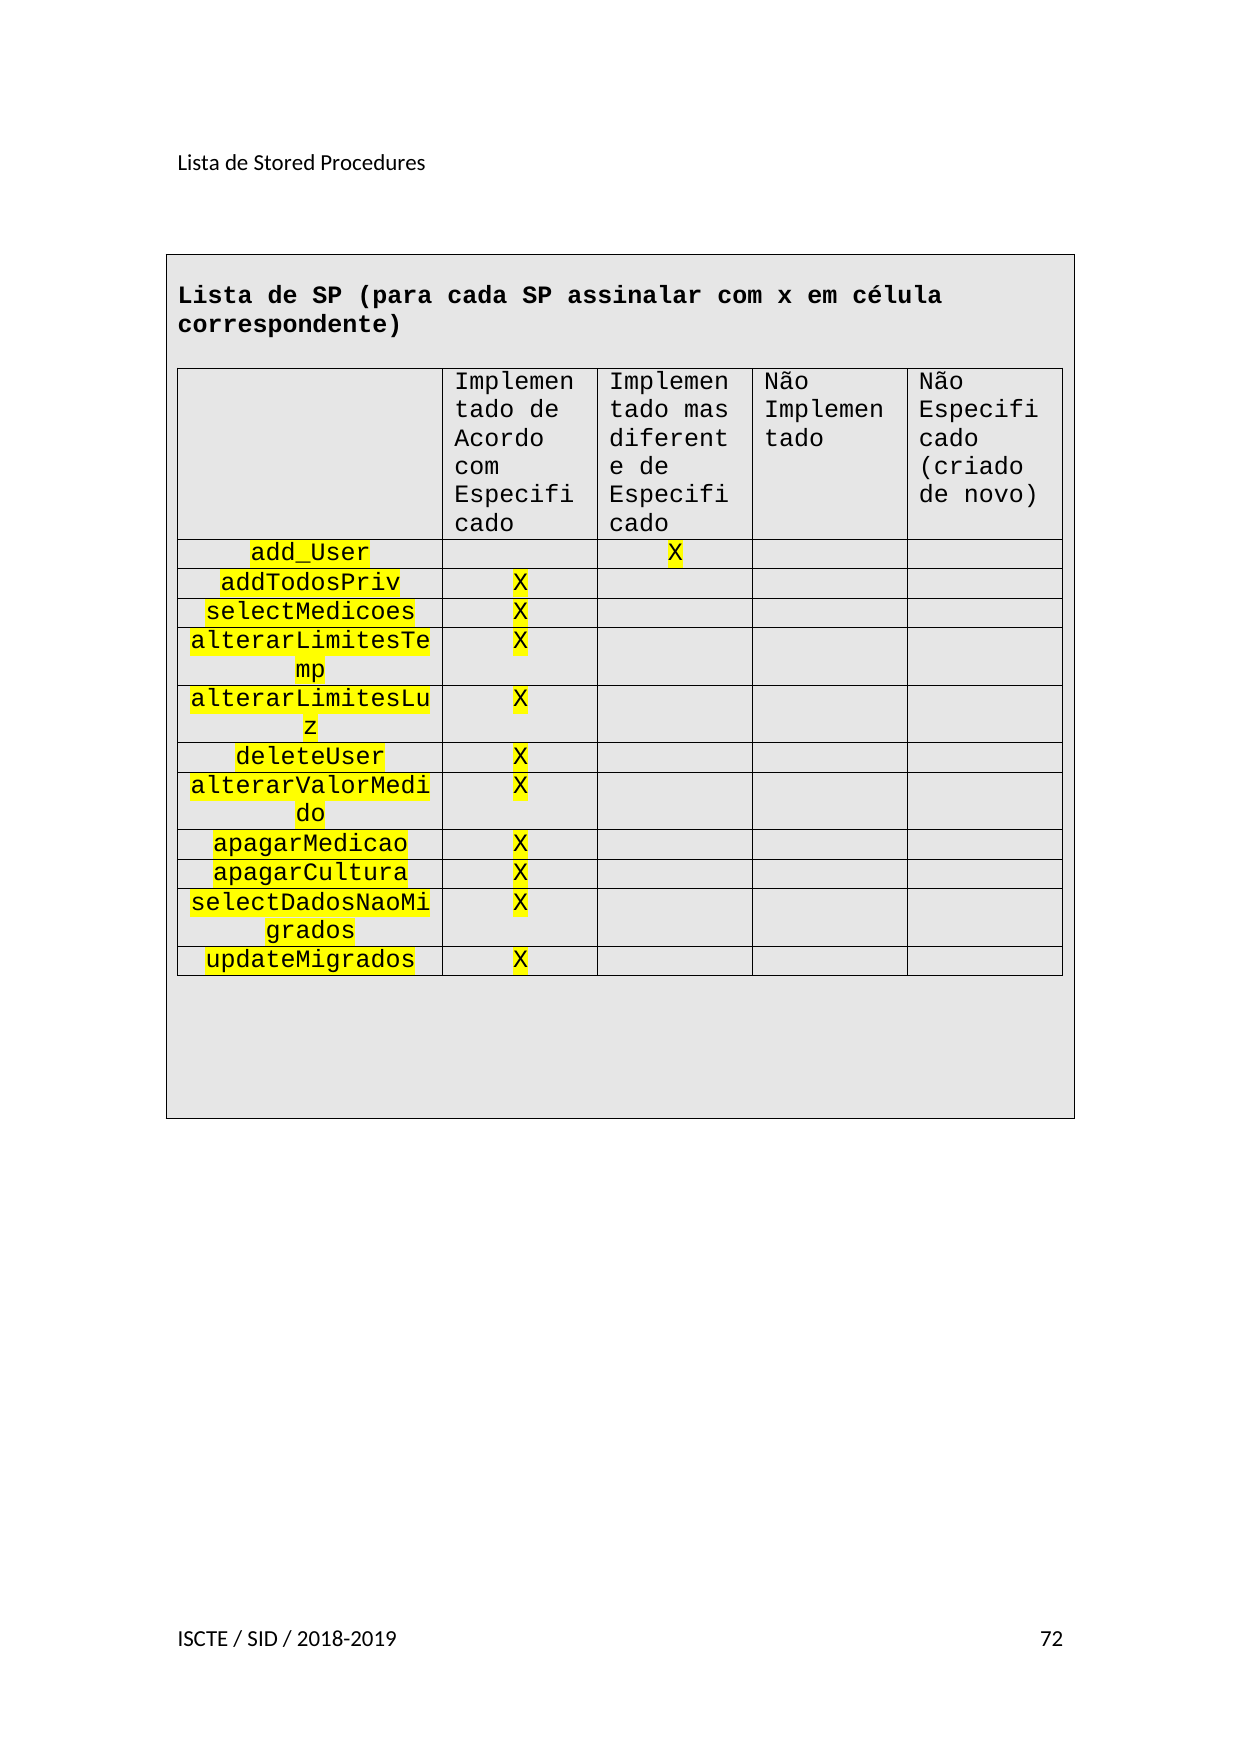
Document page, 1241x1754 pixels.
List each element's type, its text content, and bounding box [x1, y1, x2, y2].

text Lista de Stored Procedures [177, 148, 1063, 176]
table_header Lista de SP (para cada SP assinalar com x em célula correspondente) [167, 255, 1074, 1118]
